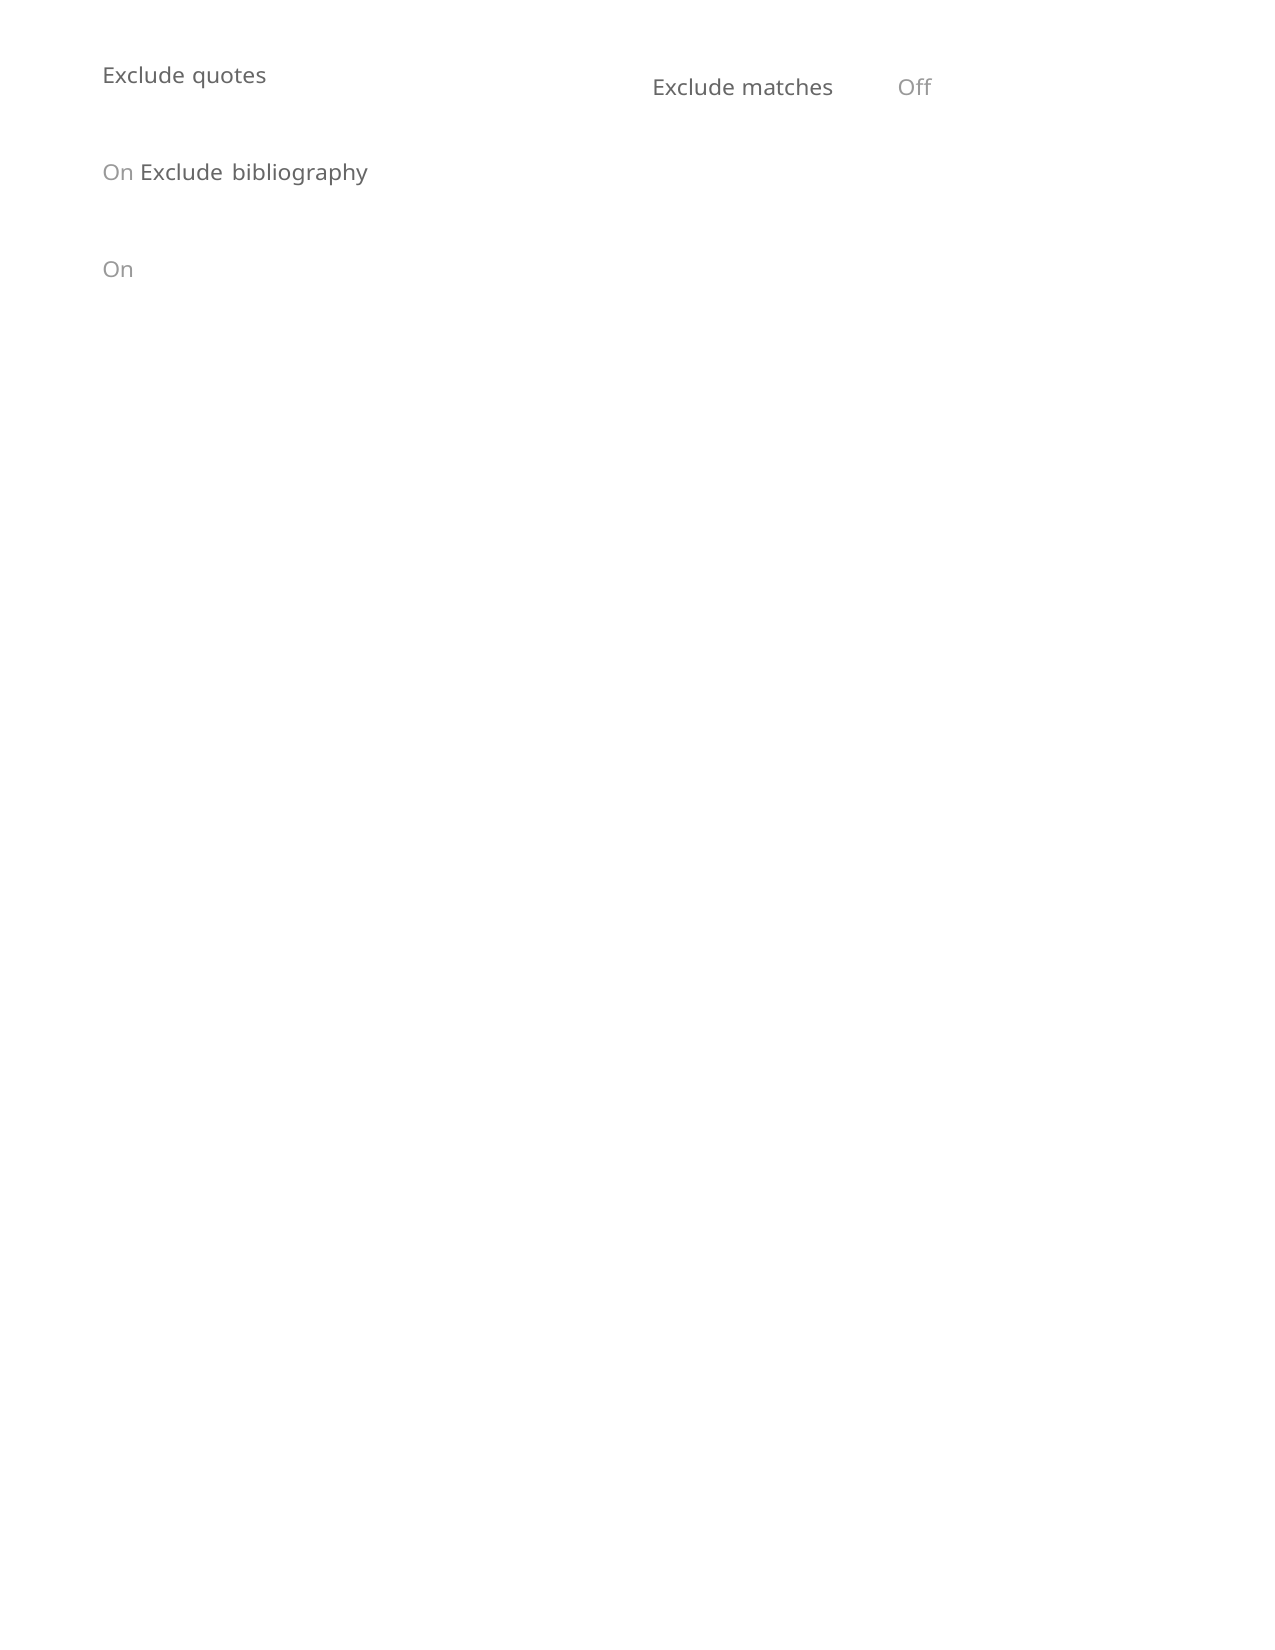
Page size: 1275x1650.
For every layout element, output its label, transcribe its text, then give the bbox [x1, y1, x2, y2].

text Exclude quotes On Exclude bibliography On [102, 60, 378, 284]
text Exclude matches Oﬀ [652, 72, 1196, 102]
